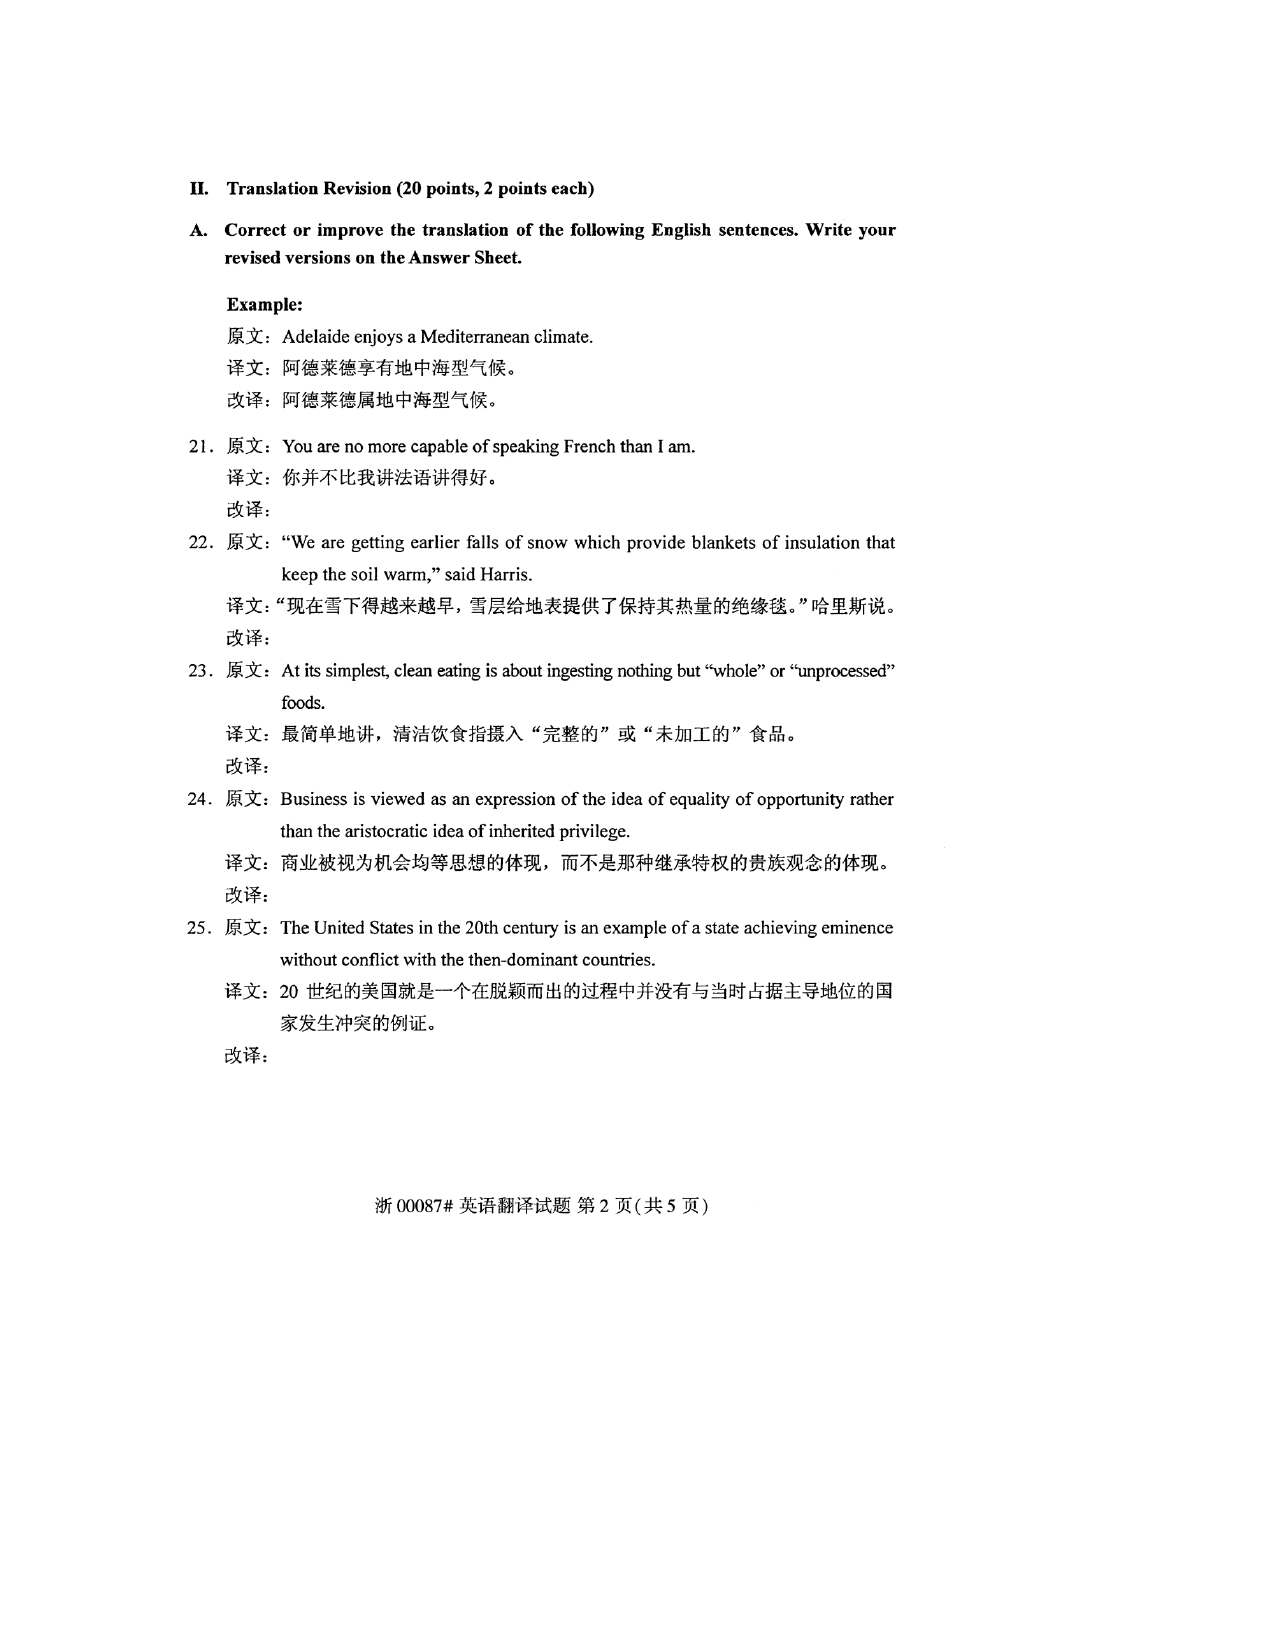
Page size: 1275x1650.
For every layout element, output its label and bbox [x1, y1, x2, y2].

picture [150, 150, 1025, 1327]
